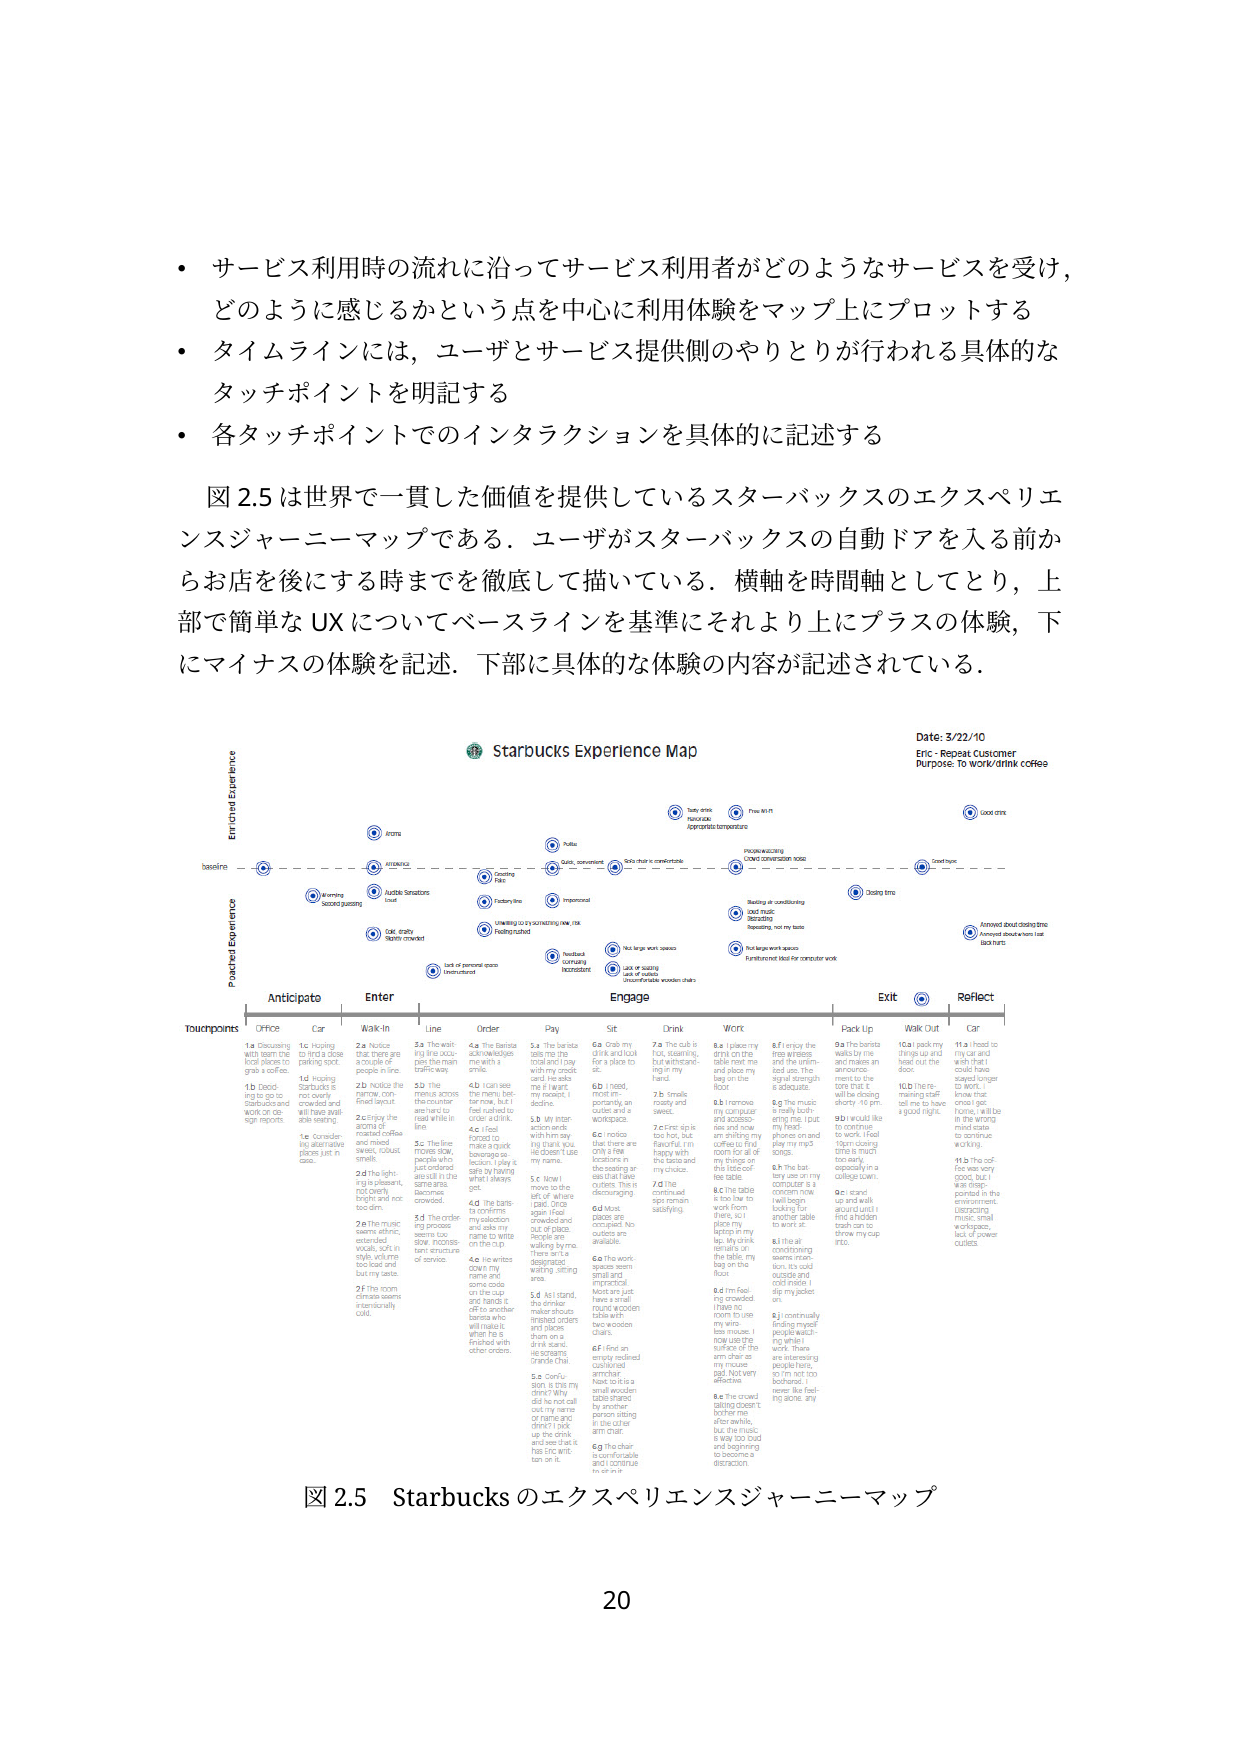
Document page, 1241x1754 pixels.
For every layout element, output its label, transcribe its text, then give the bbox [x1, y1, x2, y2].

text タイムラインには，ユーザとサービス提供側のやりとりが行われる具体的なタッチポイントを明記する [177, 329, 1063, 413]
text サービス利用時の流れに沿ってサービス利用者がどのようなサービスを受け，どのように感じるかという点を中心に利用体験をマップ上にプロットする [177, 246, 1063, 329]
text 図2.5は世界で一貫した価値を提供しているスターバックスのエクスペリエンスジャーニーマップである．ユーザがスターバックスの自動ドアを入る前からお店を後にする時までを徹底して描いている．横軸を時間軸としてとり，上部で簡単なUXについてベースラインを基準にそれより上にプラスの体験，下にマイナスの体験を記述．下部に具体的な体験の内容が記述されている． [177, 475, 1063, 683]
picture [177, 725, 1077, 1473]
text 図2.5 Starbucksのエクスペリエンスジャーニーマップ [177, 1475, 1063, 1517]
text 各タッチポイントでのインタラクションを具体的に記述する [177, 413, 1063, 454]
